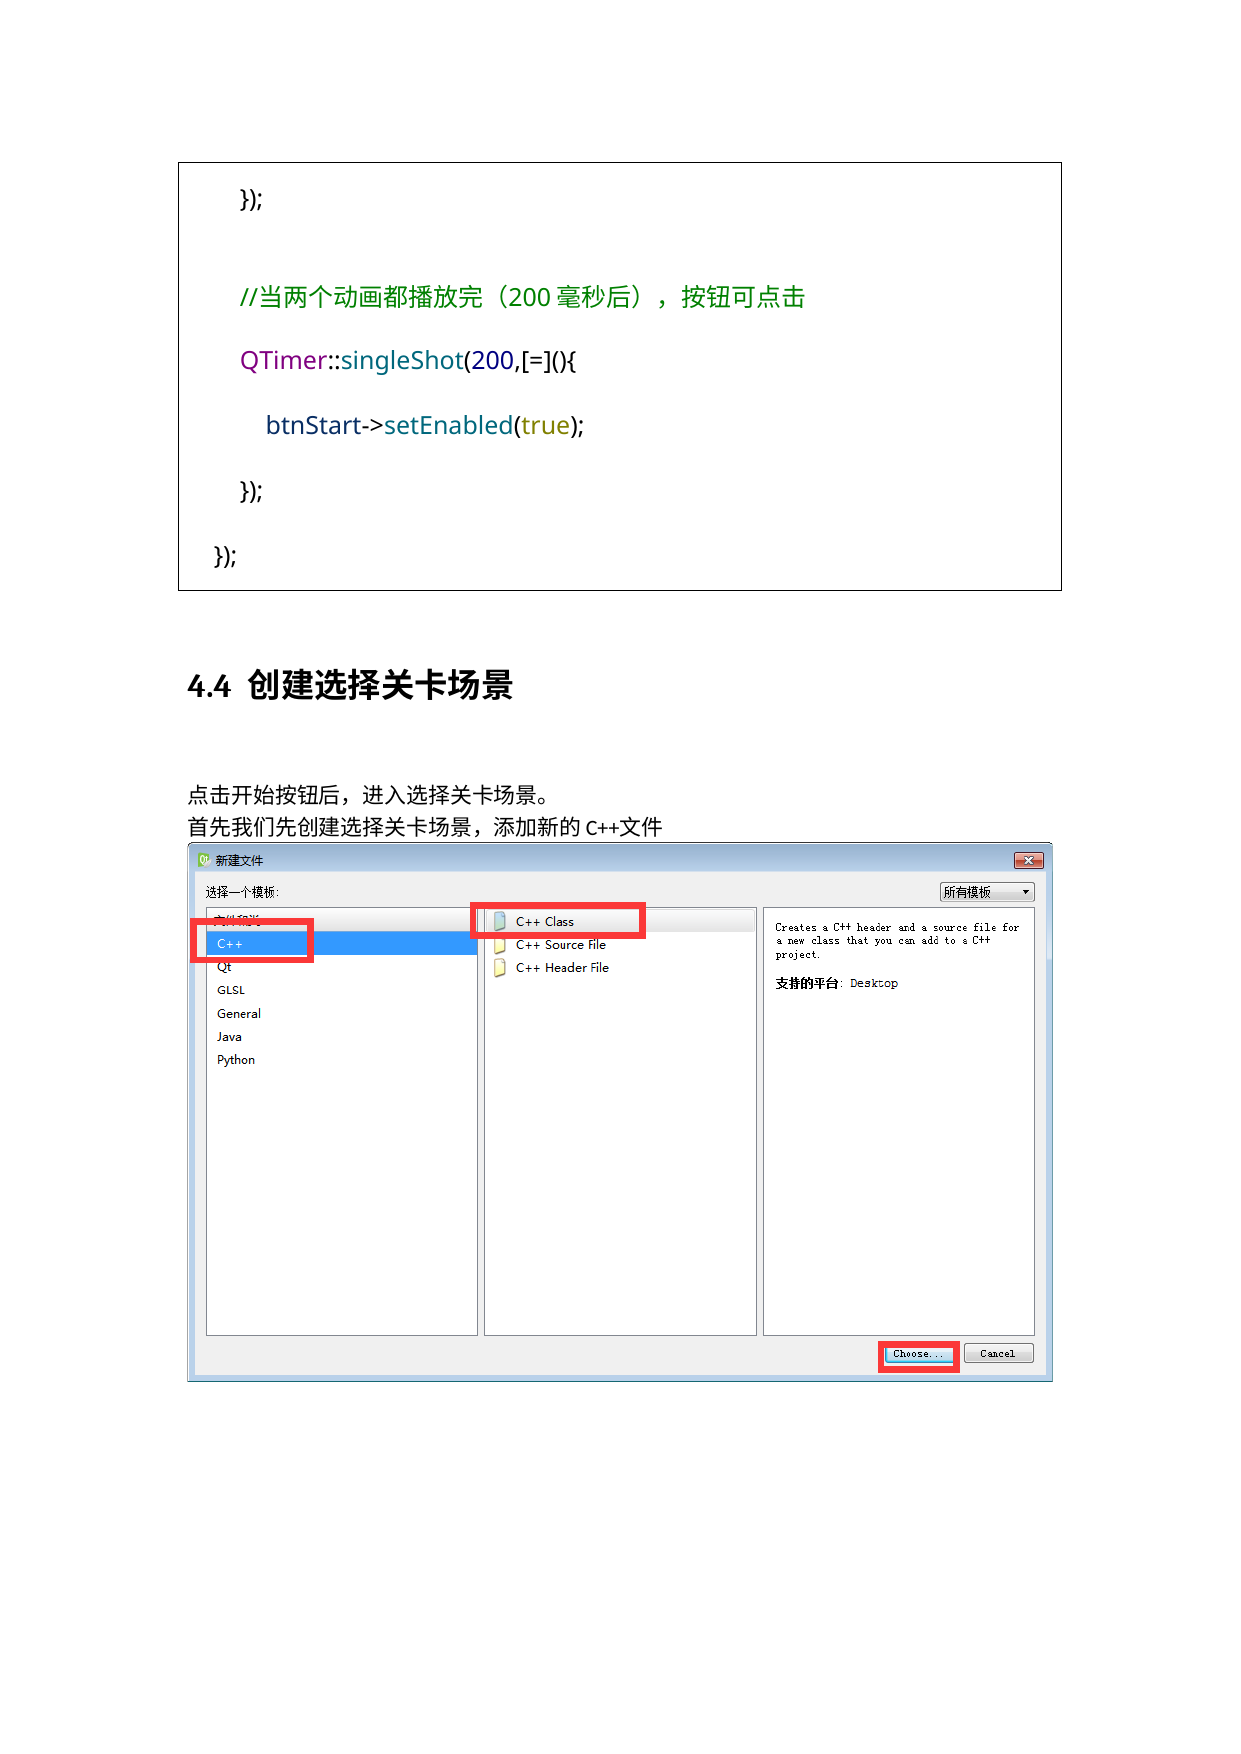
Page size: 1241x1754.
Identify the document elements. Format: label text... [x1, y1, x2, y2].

text }); [187, 458, 1053, 519]
subtitle 创建选择关卡场景 [187, 650, 1053, 715]
text 首先我们先创建选择关卡场景，添加新的C++文件 [187, 810, 1053, 842]
text }); [179, 163, 1061, 230]
picture [187, 842, 1053, 1382]
text 点击开始按钮后，进入选择关卡场景。 [187, 777, 1053, 810]
text btnStart->setEnabled(true); [187, 393, 1053, 458]
text //当两个动画都播放完（200毫秒后），按钮可点击 [187, 263, 1053, 328]
text }); [179, 519, 1061, 590]
text QTimer::singleShot(200,[=](){ [187, 328, 1053, 393]
